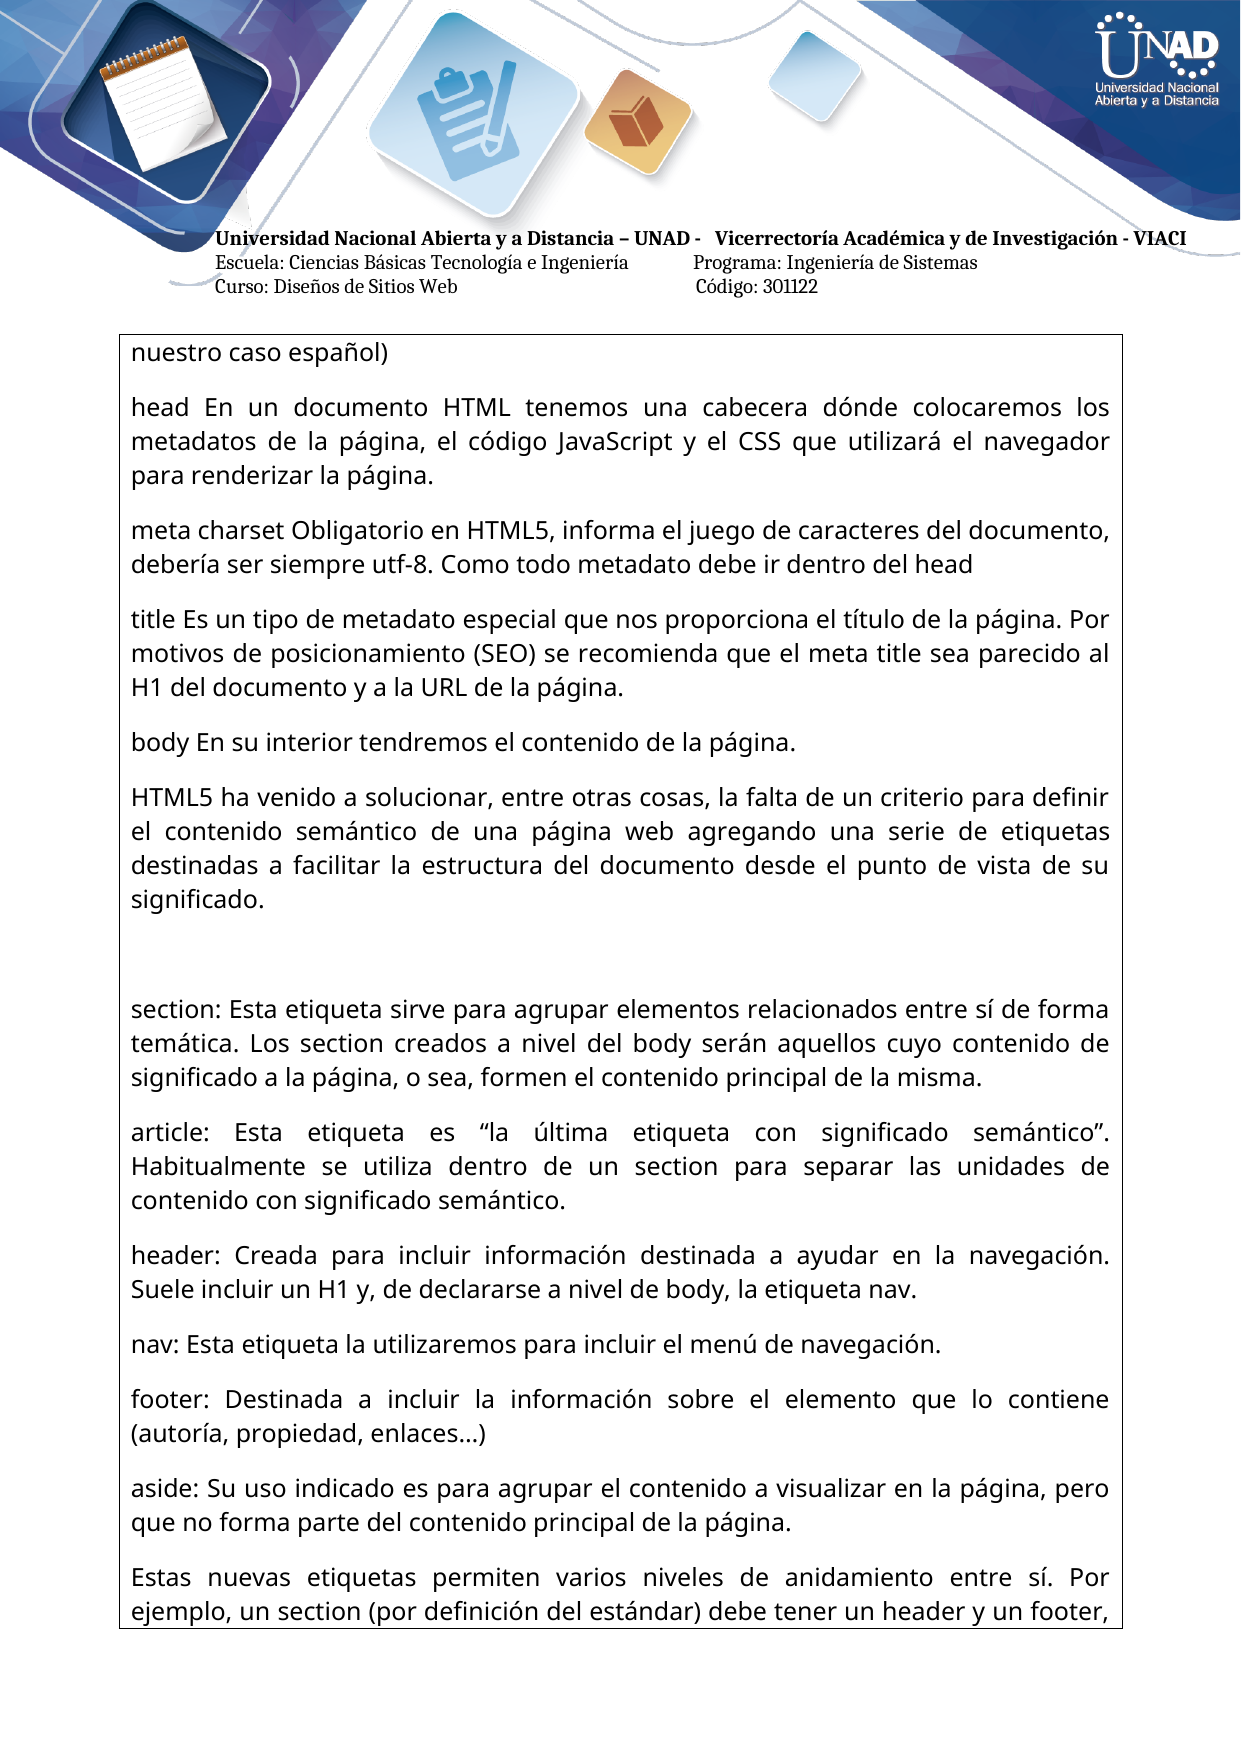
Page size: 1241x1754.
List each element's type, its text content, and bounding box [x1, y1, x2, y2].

picture [0, 0, 1241, 286]
